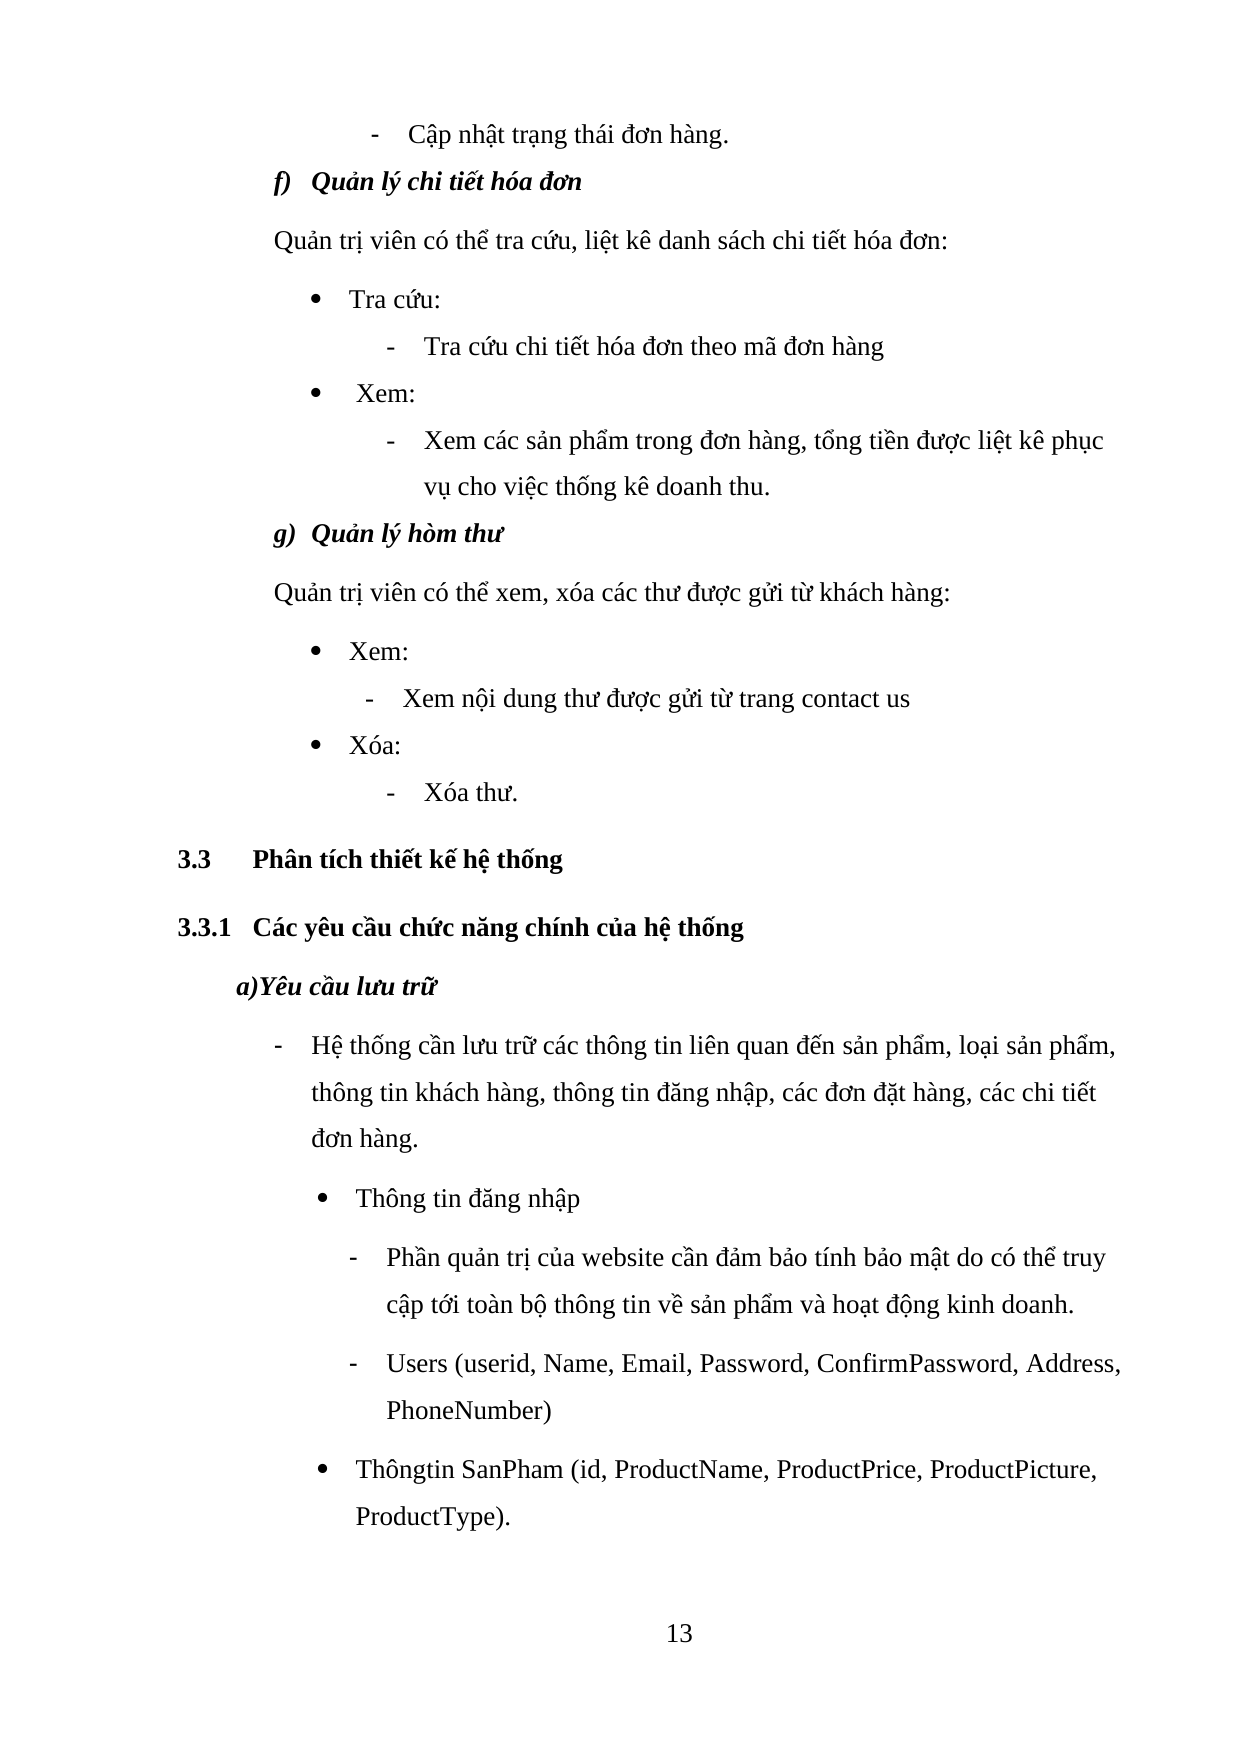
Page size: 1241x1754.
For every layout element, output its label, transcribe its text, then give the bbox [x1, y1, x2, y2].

text Quản trị viên có thể xem, xóa các thư được gửi từ khách hàng: [274, 576, 1122, 607]
list Quản lý hòm thư [274, 517, 1122, 548]
list Xem: [311, 377, 1122, 408]
list Thông tin đăng nhập [318, 1182, 1122, 1213]
list Xem các sản phẩm trong đơn hàng, tổng tiền được liệt kê phục vụ cho việc thống kê doanh thu. [386, 424, 1122, 502]
text Quản trị viên có thể tra cứu, liệt kê danh sách chi tiết hóa đơn: [274, 224, 1122, 255]
text a)Yêu cầu lưu trữ [177, 970, 1122, 1001]
text 3.3.1 Các yêu cầu chức năng chính của hệ thống [177, 911, 1122, 942]
list Hệ thống cần lưu trữ các thông tin liên quan đến sản phẩm, loại sản phẩm, thông tin khách hàng, thông tin đăng nhập, các đơn đặt hàng, các chi tiết đơn hàng. [274, 1029, 1122, 1154]
list Xóa: [311, 729, 1122, 760]
list Thôngtin SanPham (id, ProductName, ProductPrice, ProductPicture, ProductType). [318, 1453, 1122, 1531]
list Xóa thư. [386, 776, 1122, 807]
list Xem nội dung thư được gửi từ trang contact us [365, 682, 1122, 713]
text 3.3 Phân tích thiết kế hệ thống [177, 843, 1122, 874]
list Tra cứu: [311, 283, 1122, 314]
list Quản lý chi tiết hóa đơn [274, 165, 1122, 196]
list Xem: [311, 635, 1122, 667]
list Phần quản trị của website cần đảm bảo tính bảo mật do có thể truy cập tới toàn bộ thông tin về sản phẩm và hoạt động kinh doanh. [349, 1241, 1122, 1319]
list Users (userid, Name, Email, Password, ConfirmPassword, Address, PhoneNumber) [349, 1347, 1122, 1425]
list Cập nhật trạng thái đơn hàng. [370, 118, 1122, 149]
list Tra cứu chi tiết hóa đơn theo mã đơn hàng [386, 330, 1122, 361]
